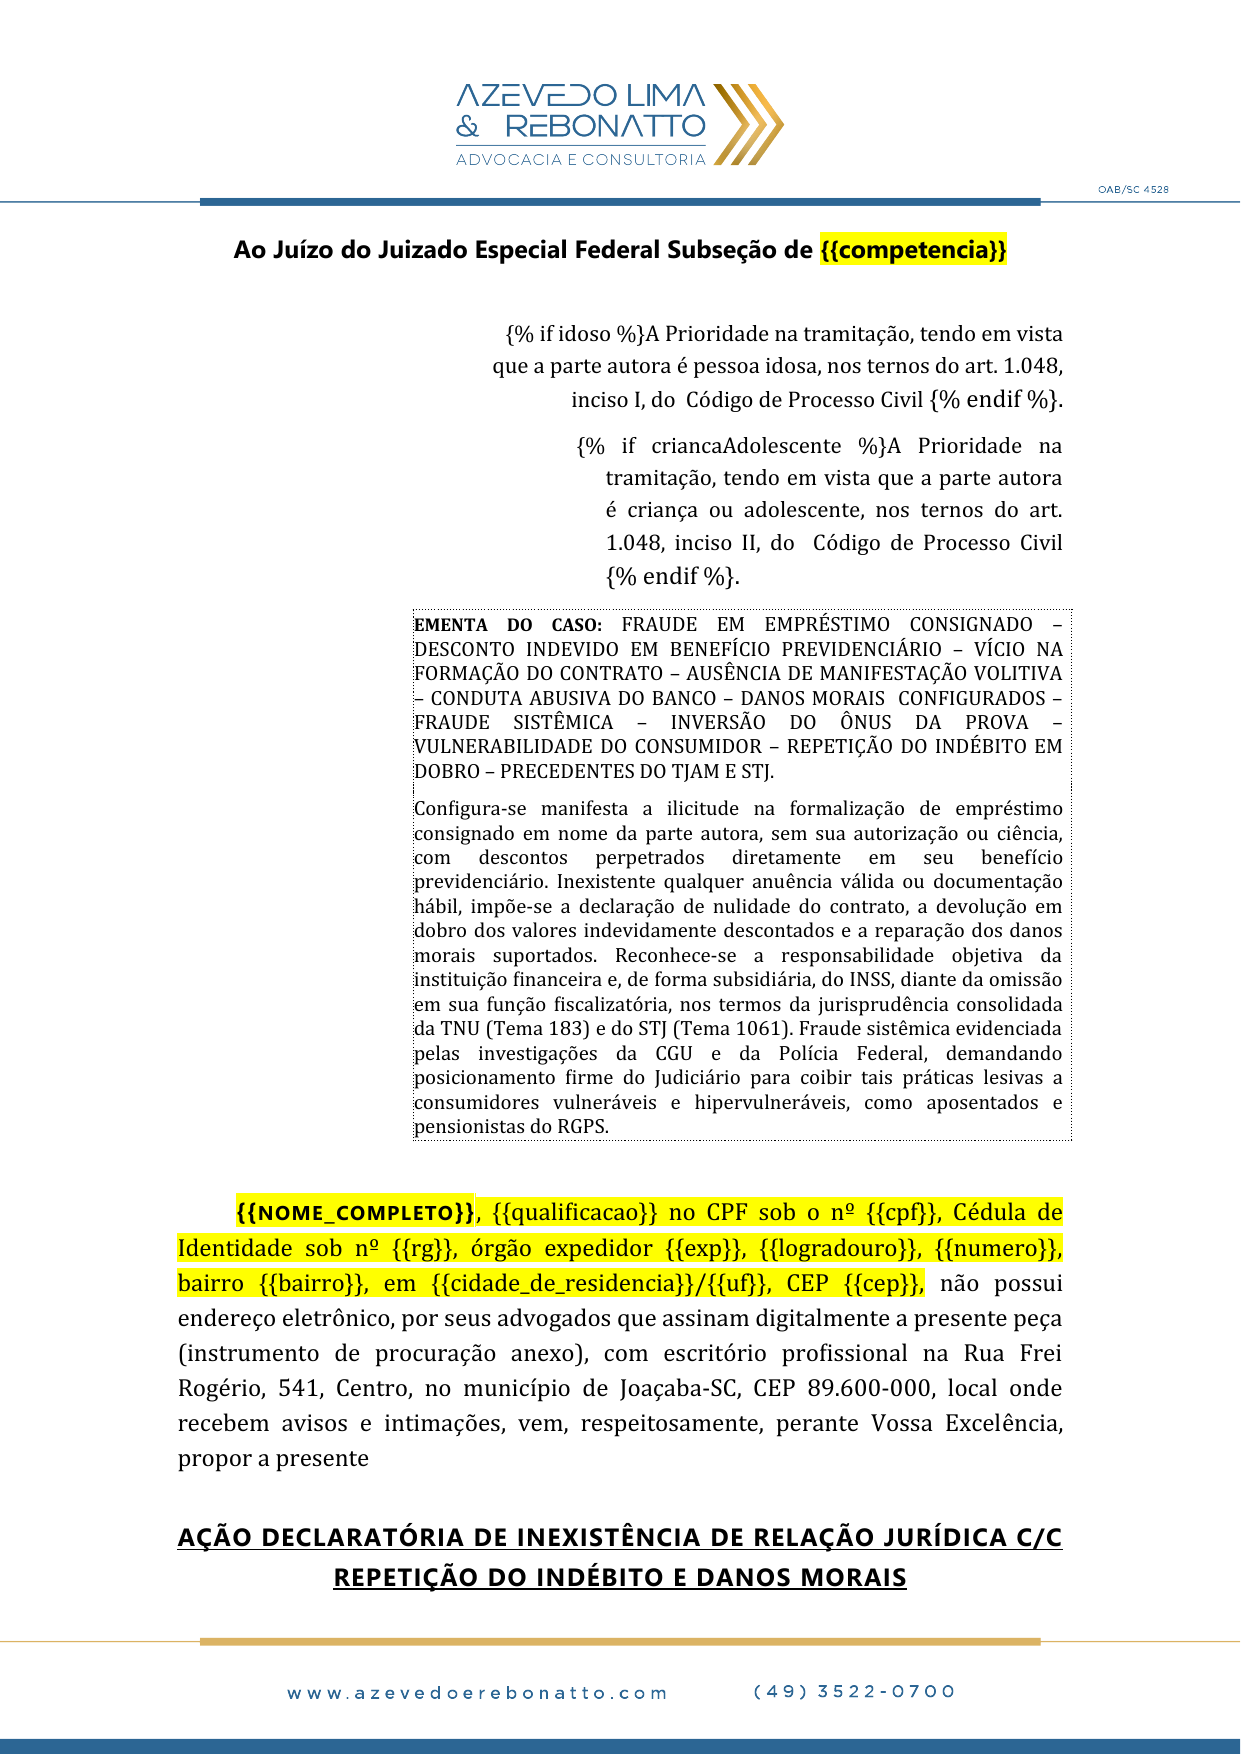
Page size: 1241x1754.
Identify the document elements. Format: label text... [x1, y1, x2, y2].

text {% if criancaAdolescente %}A Prioridade na tramitação, tendo em vista que a parte autora é criança ou adolescente, nos ternos do art. 1.048, inciso II, do Código de Processo Civil {% endif %}. [576, 432, 1063, 590]
text {{nome_completo}}, {{qualificacao}} no CPF sob o nº {{cpf}}, Cédula de Identidade sob nº {{rg}}, órgão expedidor {{exp}}, {{logradouro}}, {{numero}}, bairro {{bairro}}, em {{cidade_de_residencia}}/{{uf}}, CEP {{cep}}, não possui endereço eletrônico, por seus advogados que assinam digitalmente a presente peça (instrumento de procuração anexo), com escritório profissional na Rua Frei Rogério, 541, Centro, no município de Joaçaba-SC, CEP 89.600-000, local onde recebem avisos e intimações, vem, respeitosamente, perante Vossa Excelência, propor a presente [177, 1193, 1063, 1233]
text AÇÃO DECLARATÓRIA DE INEXISTÊNCIA DE RELAÇÃO JURÍDICA C/C REPETIÇÃO DO INDÉBITO E DANOS MORAIS [177, 1550, 1063, 1593]
text Ao Juízo do Juizado Especial Federal Subseção de {{competencia}} [177, 232, 1063, 294]
picture [0, 14, 1241, 1754]
text Configura-se manifesta a ilicitude na formalização de empréstimo consignado em nome da parte autora, sem sua autorização ou ciência, com descontos perpetrados diretamente em seu benefício previdenciário. Inexistente qualquer anuência válida ou documentação hábil, impõe-se a declaração de nulidade do contrato, a devolução em dobro dos valores indevidamente descontados e a reparação dos danos morais suportados. Reconhece-se a responsabilidade objetiva da instituição financeira e, de forma subsidiária, do INSS, diante da omissão em sua função fiscalizatória, nos termos da jurisprudência consolidada da TNU (Tema 183) e do STJ (Tema 1061). Fraude sistêmica evidenciada pelas investigações da CGU e da Polícia Federal, demandando posicionamento firme do Judiciário para coibir tais práticas lesivas a consumidores vulneráveis e hipervulneráveis, como aposentados e pensionistas do RGPS. [412, 792, 1072, 1141]
text EMENTA DO CASO: FRAUDE EM EMPRÉSTIMO CONSIGNADO – DESCONTO INDEVIDO EM BENEFÍCIO PREVIDENCIÁRIO – VÍCIO NA FORMAÇÃO DO CONTRATO – AUSÊNCIA DE MANIFESTAÇÃO VOLITIVA – CONDUTA ABUSIVA DO BANCO – DANOS MORAIS CONFIGURADOS – FRAUDE SISTÊMICA – INVERSÃO DO ÔNUS DA PROVA – VULNERABILIDADE DO CONSUMIDOR – REPETIÇÃO DO INDÉBITO EM DOBRO – PRECEDENTES DO TJAM E STJ. [412, 609, 1072, 783]
text AÇÃO DECLARATÓRIA DE INEXISTÊNCIA DE RELAÇÃO JURÍDICA C/C REPETIÇÃO DO INDÉBITO E DANOS MORAIS [177, 1520, 1063, 1549]
text {% if idoso %}A Prioridade na tramitação, tendo em vista que a parte autora é pessoa idosa, nos ternos do art. 1.048, inciso I, do Código de Processo Civil {% endif %}. [472, 319, 1063, 413]
text {{nome_completo}}, {{qualificacao}} no CPF sob o nº {{cpf}}, Cédula de Identidade sob nº {{rg}}, órgão expedidor {{exp}}, {{logradouro}}, {{numero}}, bairro {{bairro}}, em {{cidade_de_residencia}}/{{uf}}, CEP {{cep}}, não possui endereço eletrônico, por seus advogados que assinam digitalmente a presente peça (instrumento de procuração anexo), com escritório profissional na Rua Frei Rogério, 541, Centro, no município de Joaçaba-SC, CEP 89.600-000, local onde recebem avisos e intimações, vem, respeitosamente, perante Vossa Excelência, propor a presente [177, 1262, 1063, 1472]
